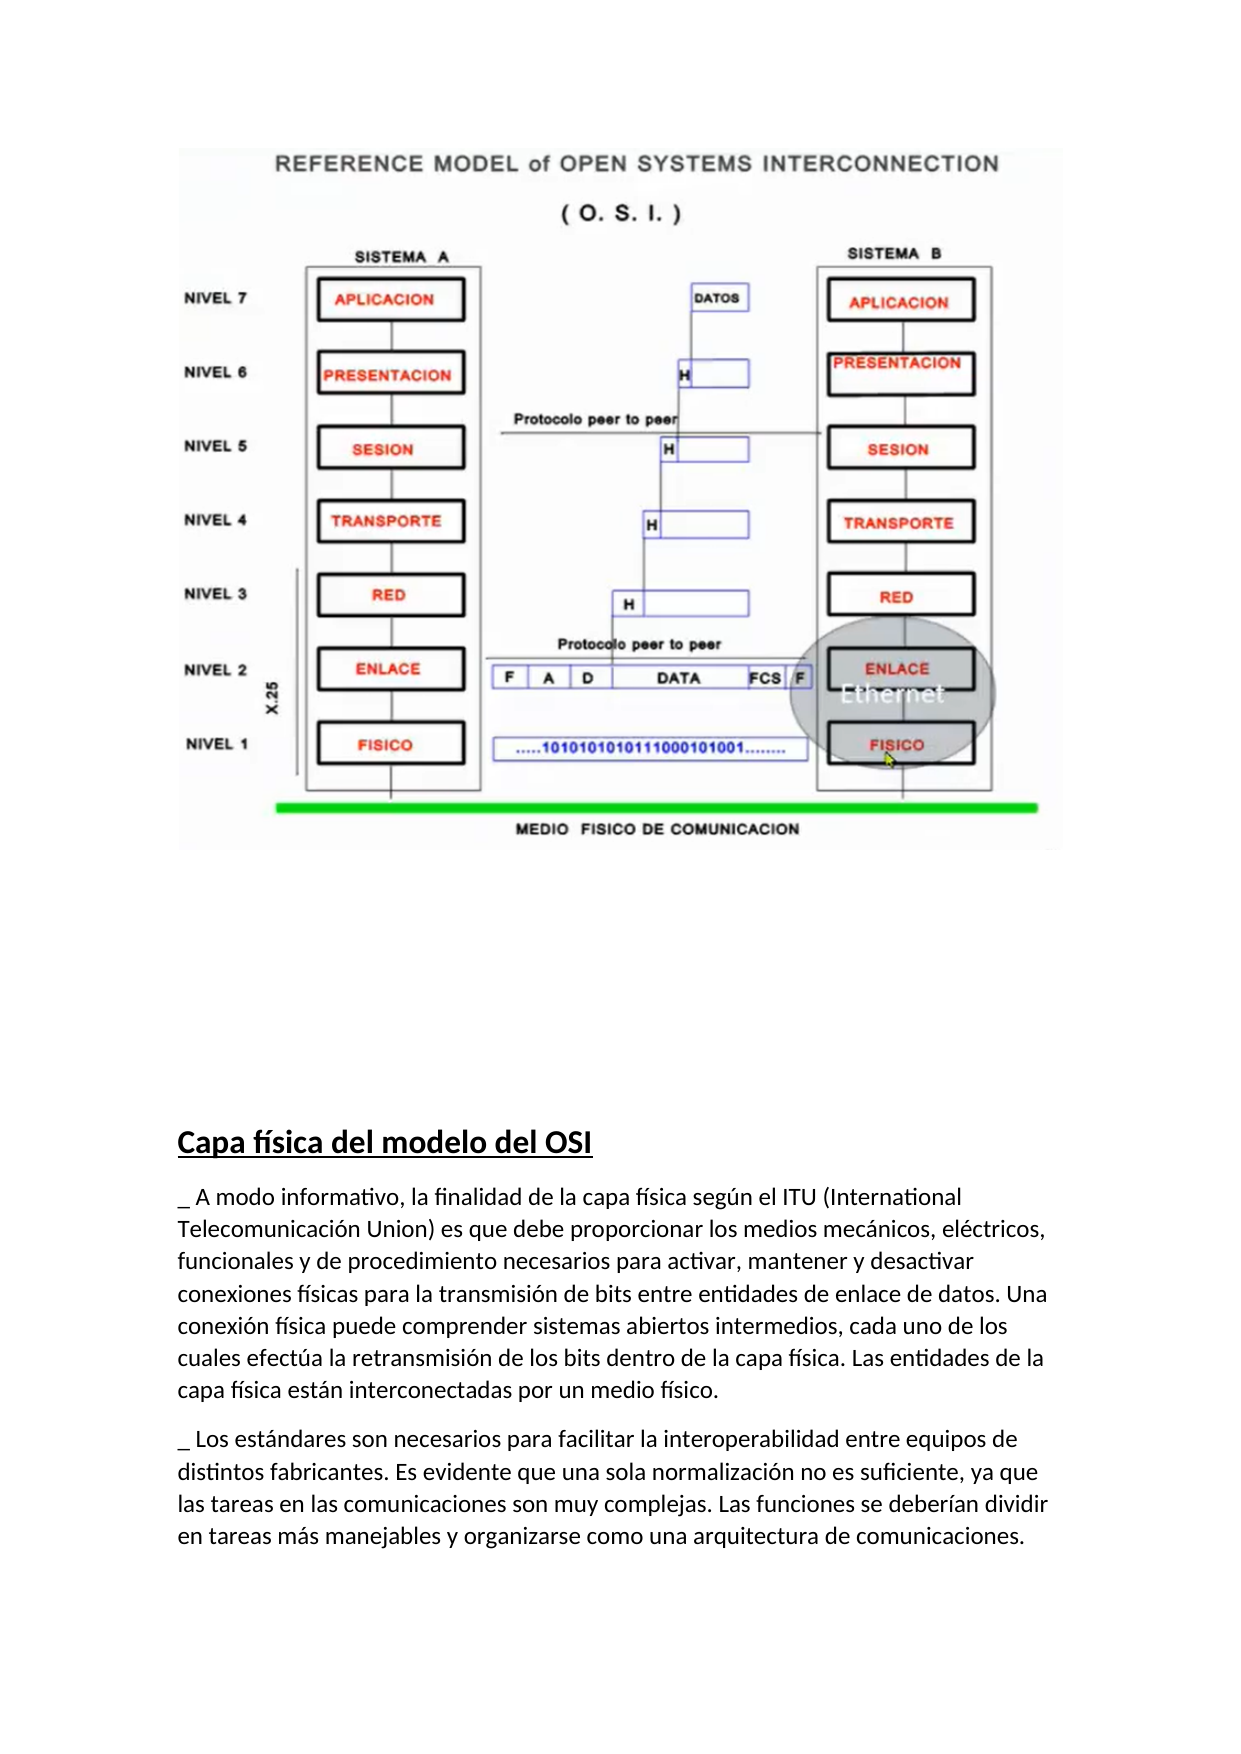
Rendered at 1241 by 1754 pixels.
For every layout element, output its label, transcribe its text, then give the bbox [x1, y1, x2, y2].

text Capa física del modelo del OSI [177, 1121, 1063, 1162]
picture [178, 148, 1063, 850]
text _ A modo informativo, la finalidad de la capa física según el ITU (International Telecomunicación Union) es que debe proporcionar los medios mecánicos, eléctricos, funcionales y de procedimiento necesarios para activar, mantener y desactivar conexiones físicas para la transmisión de bits entre entidades de enlace de datos. Una conexión física puede comprender sistemas abiertos intermedios, cada uno de los cuales efectúa la retransmisión de los bits dentro de la capa física. Las entidades de la capa física están interconectadas por un medio físico. [177, 1181, 1063, 1405]
text _ Los estándares son necesarios para facilitar la interoperabilidad entre equipos de distintos fabricantes. Es evidente que una sola normalización no es suficiente, ya que las tareas en las comunicaciones son muy complejas. Las funciones se deberían dividir en tareas más manejables y organizarse como una arquitectura de comunicaciones. [177, 1424, 1063, 1551]
